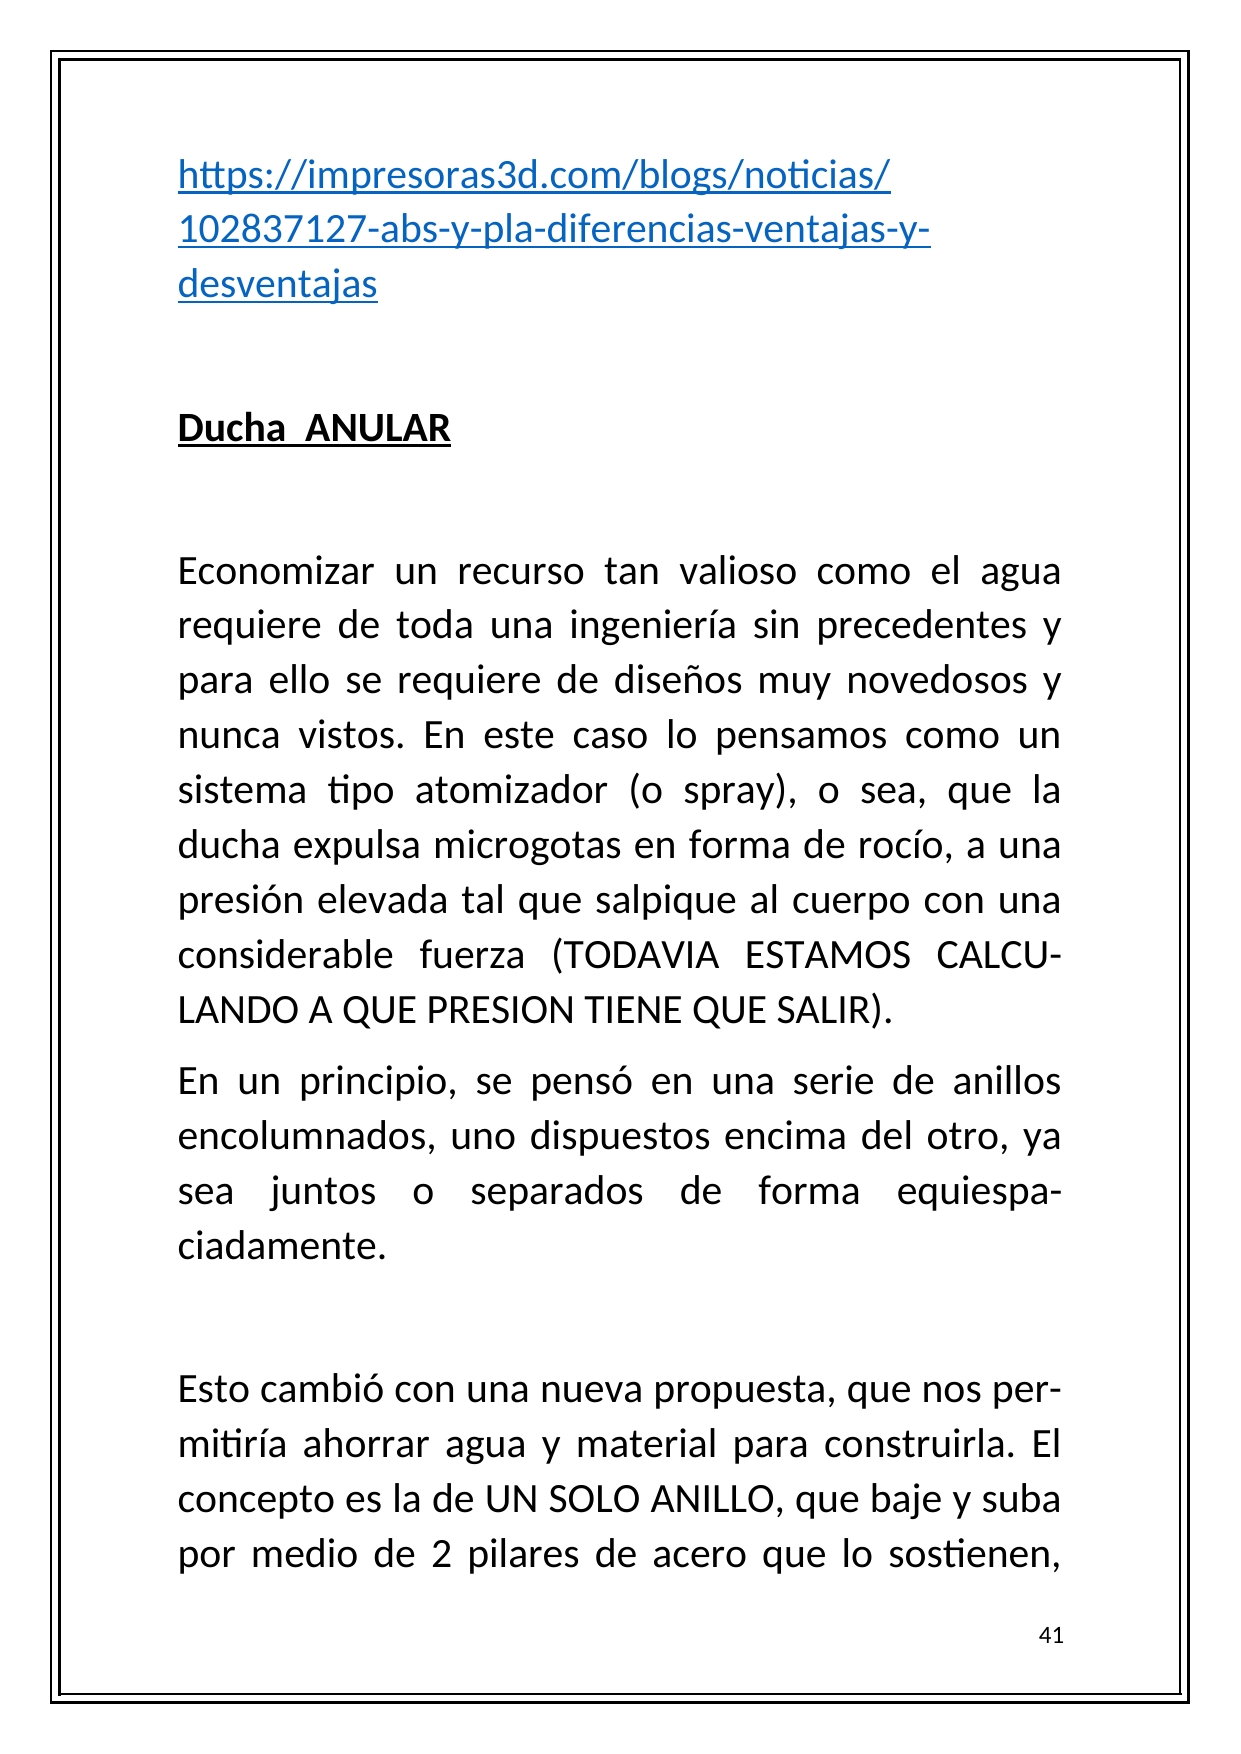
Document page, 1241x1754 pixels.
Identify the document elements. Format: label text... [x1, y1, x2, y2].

text Economizar un recurso tan valioso como el agua requiere de toda una ingeniería sin precedentes y para ello se requiere de diseños muy novedosos y nunca vistos. En este caso lo pensamos como un sistema tipo atomizador (o spray), o sea, que la ducha expulsa microgotas en forma de rocío, a una presión elevada tal que salpique al cuerpo con una considerable fuerza (TODAVIA ESTAMOS CALCU-LANDO A QUE PRESION TIENE QUE SALIR). [177, 544, 1063, 1034]
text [177, 1362, 1063, 1578]
text https://impresoras3d.com/blogs/noticias/102837127-abs-y-pla-diferencias-ventajas-y-desventajas [177, 148, 1063, 308]
text Ducha ANULAR [177, 401, 1063, 451]
text En un principio, se pensó en una serie de anillos encolumnados, uno dispuestos encima del otro, ya sea juntos o separados de forma equiespa-ciadamente. [177, 1054, 1063, 1270]
